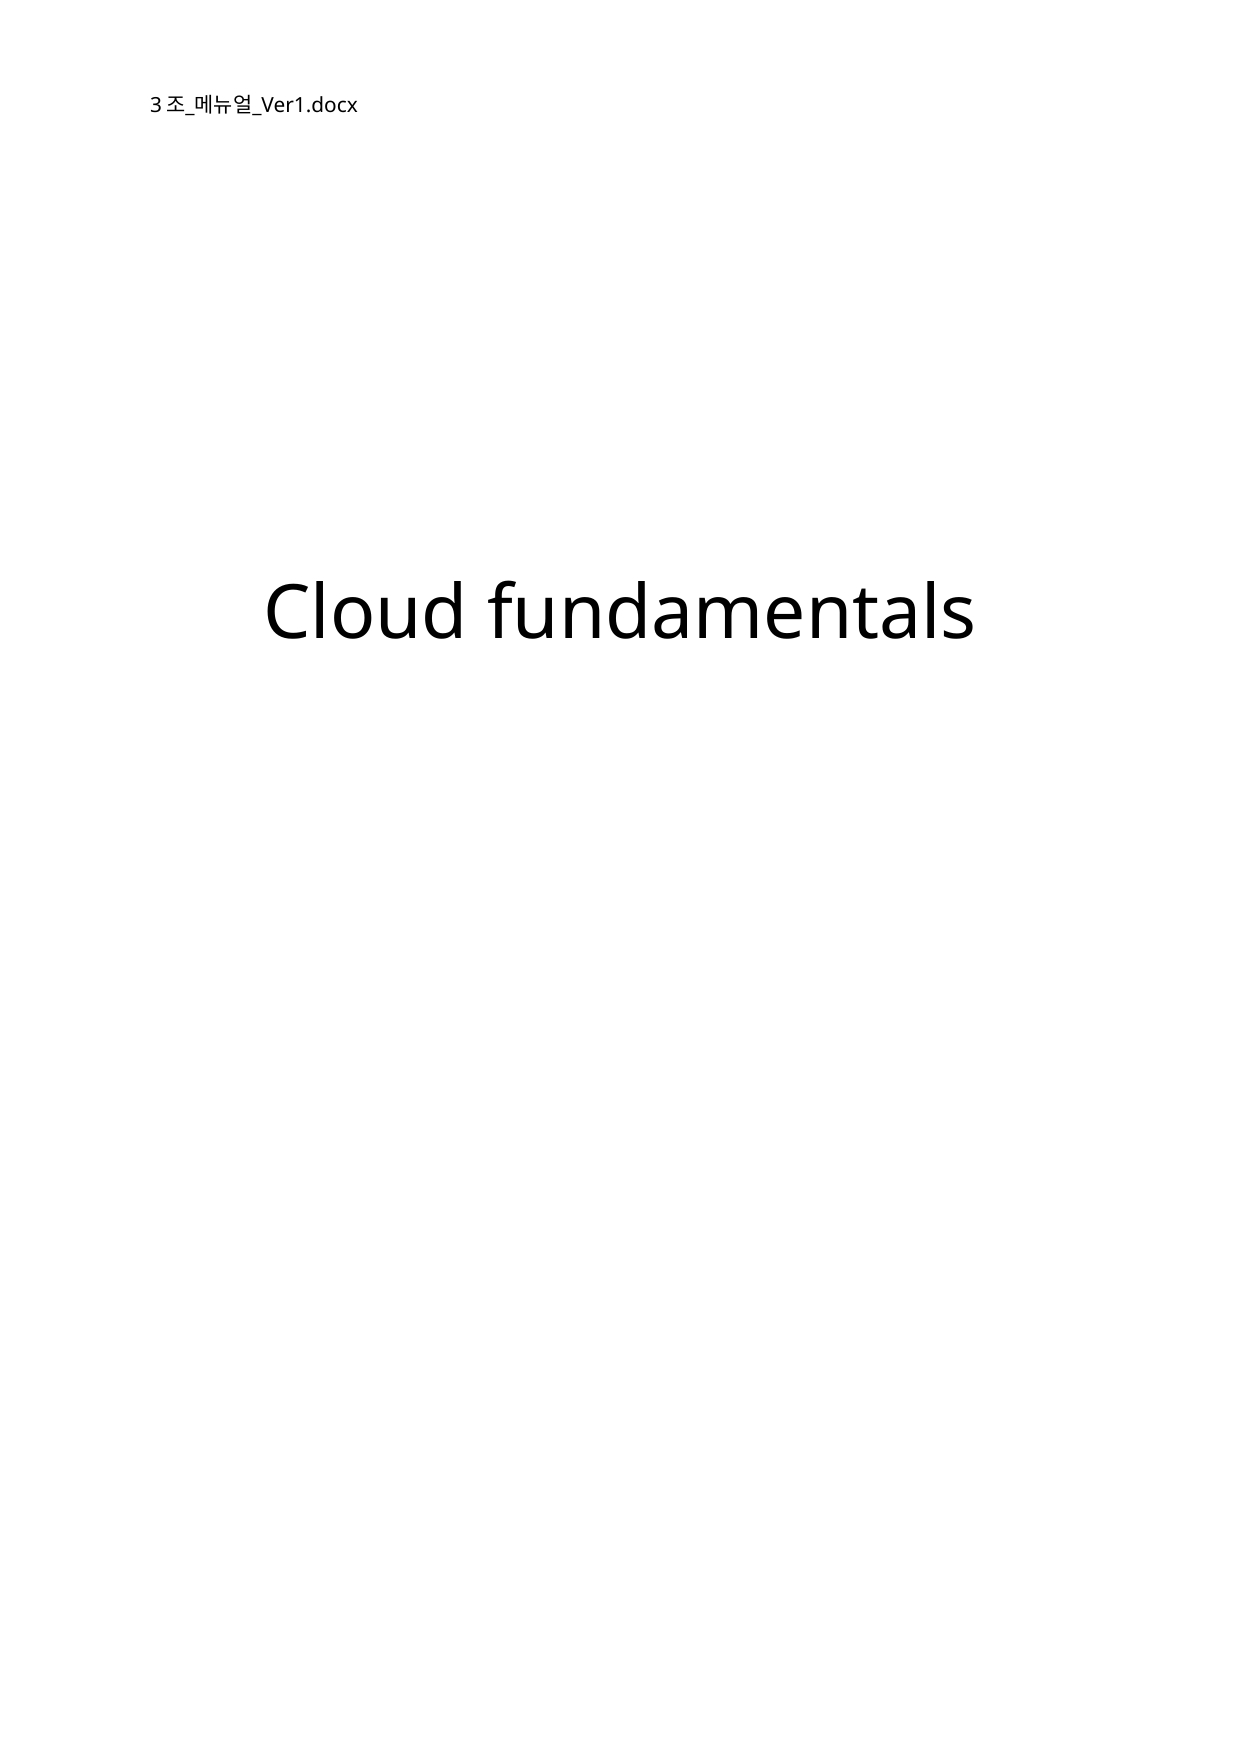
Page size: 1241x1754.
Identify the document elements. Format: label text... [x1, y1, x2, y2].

text Cloud fundamentals [150, 558, 1090, 660]
